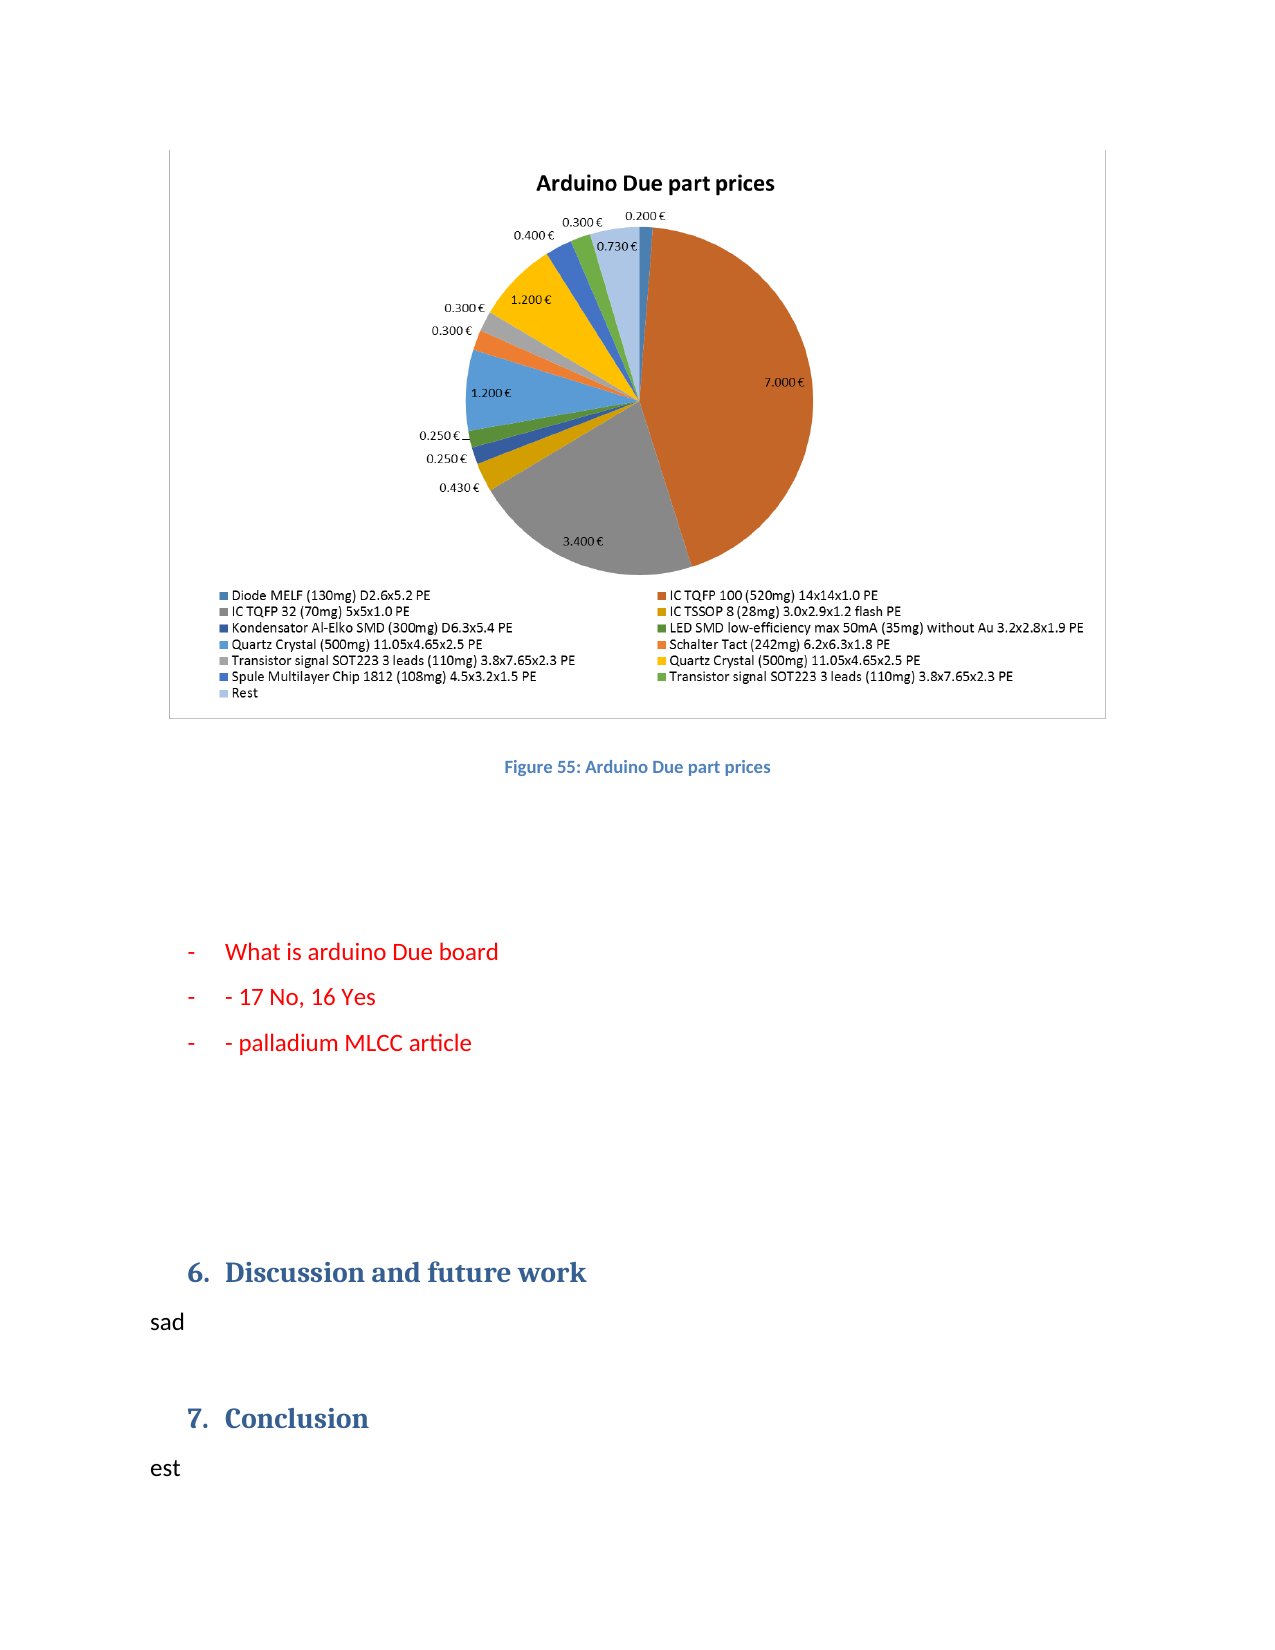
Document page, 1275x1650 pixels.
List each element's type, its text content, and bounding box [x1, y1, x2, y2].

text Figure 55: Arduino Due part prices [150, 755, 1125, 778]
text est [150, 1452, 1125, 1483]
text sad [150, 1306, 1125, 1337]
list - 17 No, 16 Yes [187, 982, 1125, 1012]
picture [169, 150, 1106, 719]
list - palladium MLCC article [187, 1027, 1125, 1058]
list What is arduino Due board [187, 936, 1125, 966]
subtitle Discussion and future work [187, 1256, 1125, 1290]
subtitle Conclusion [187, 1402, 1125, 1436]
